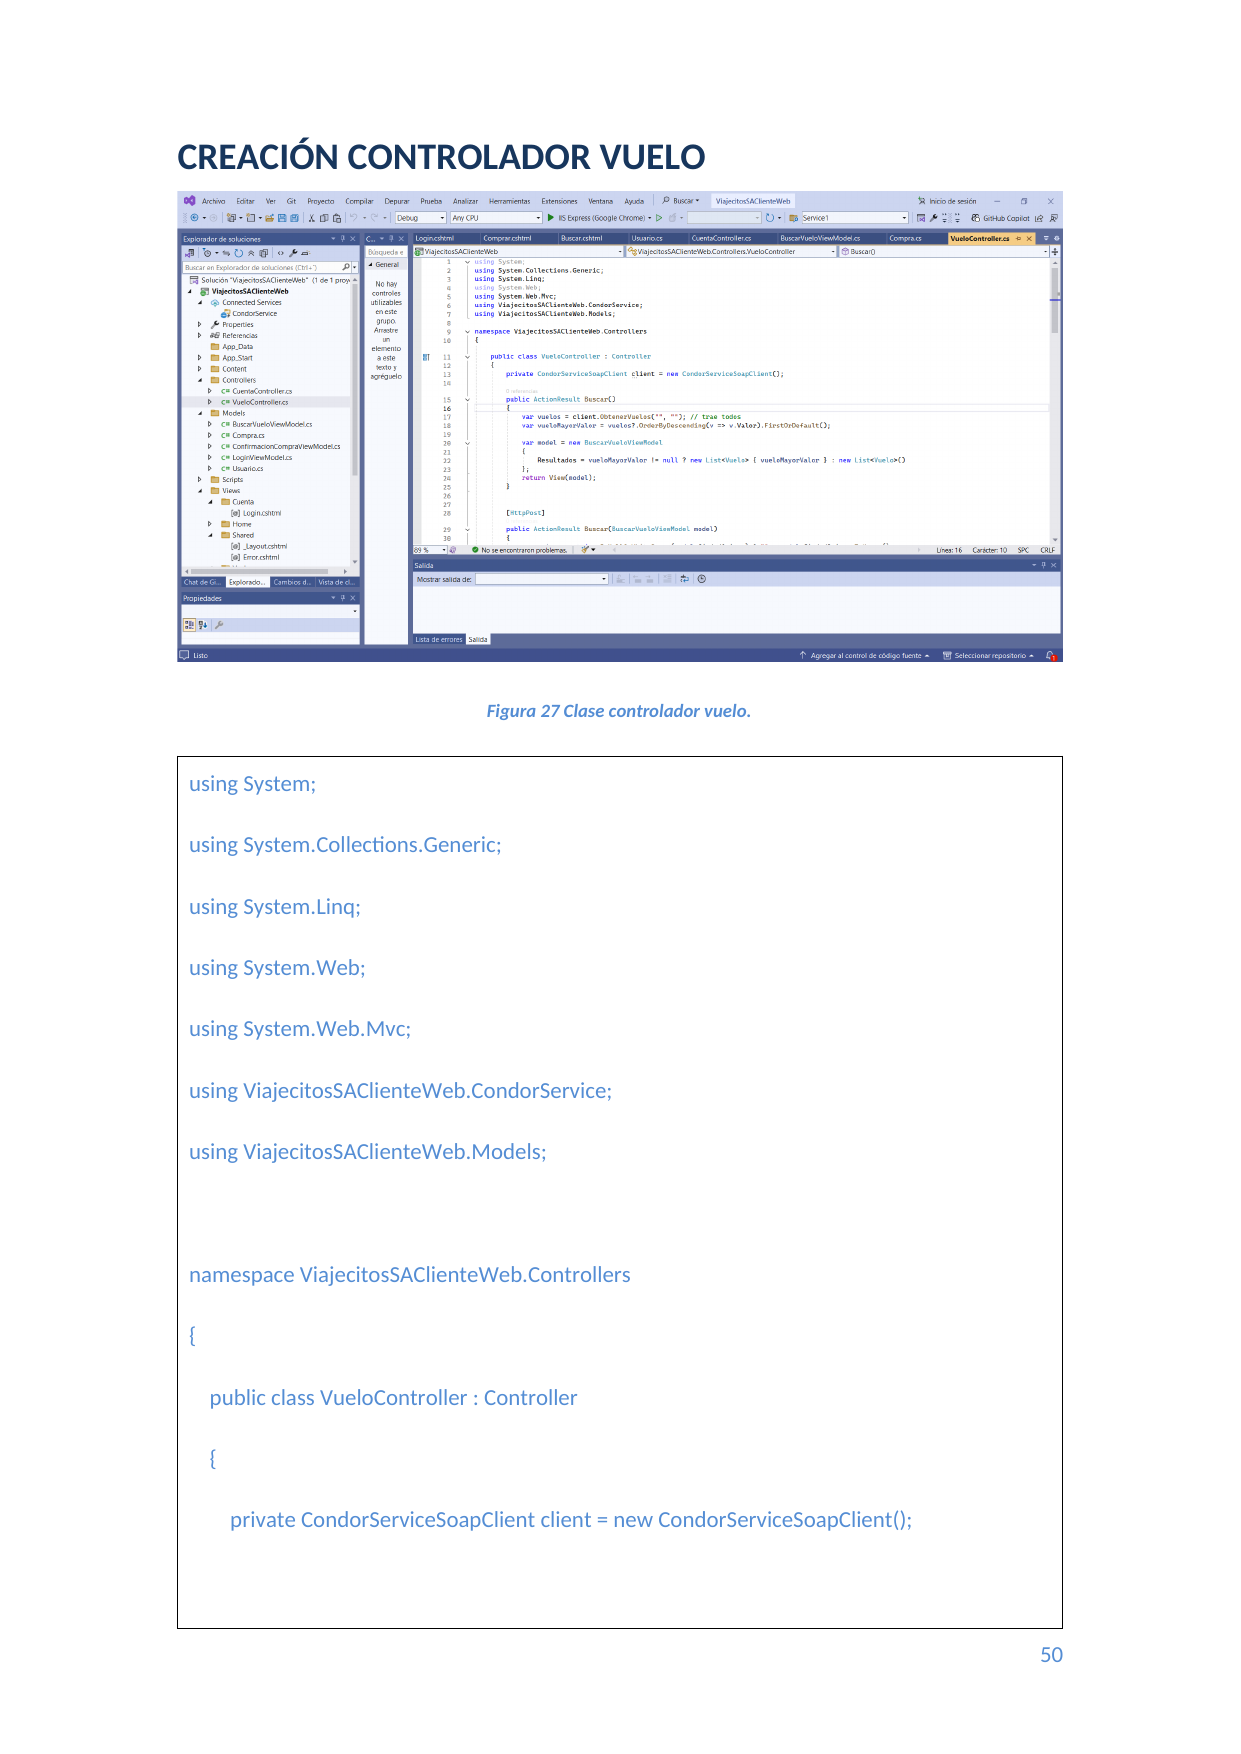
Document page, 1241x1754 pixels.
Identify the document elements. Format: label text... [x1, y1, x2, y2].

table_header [178, 757, 1062, 1628]
picture [177, 191, 1063, 662]
subtitle CREACIÓN CONTROLADOR VUELO [177, 133, 1063, 179]
